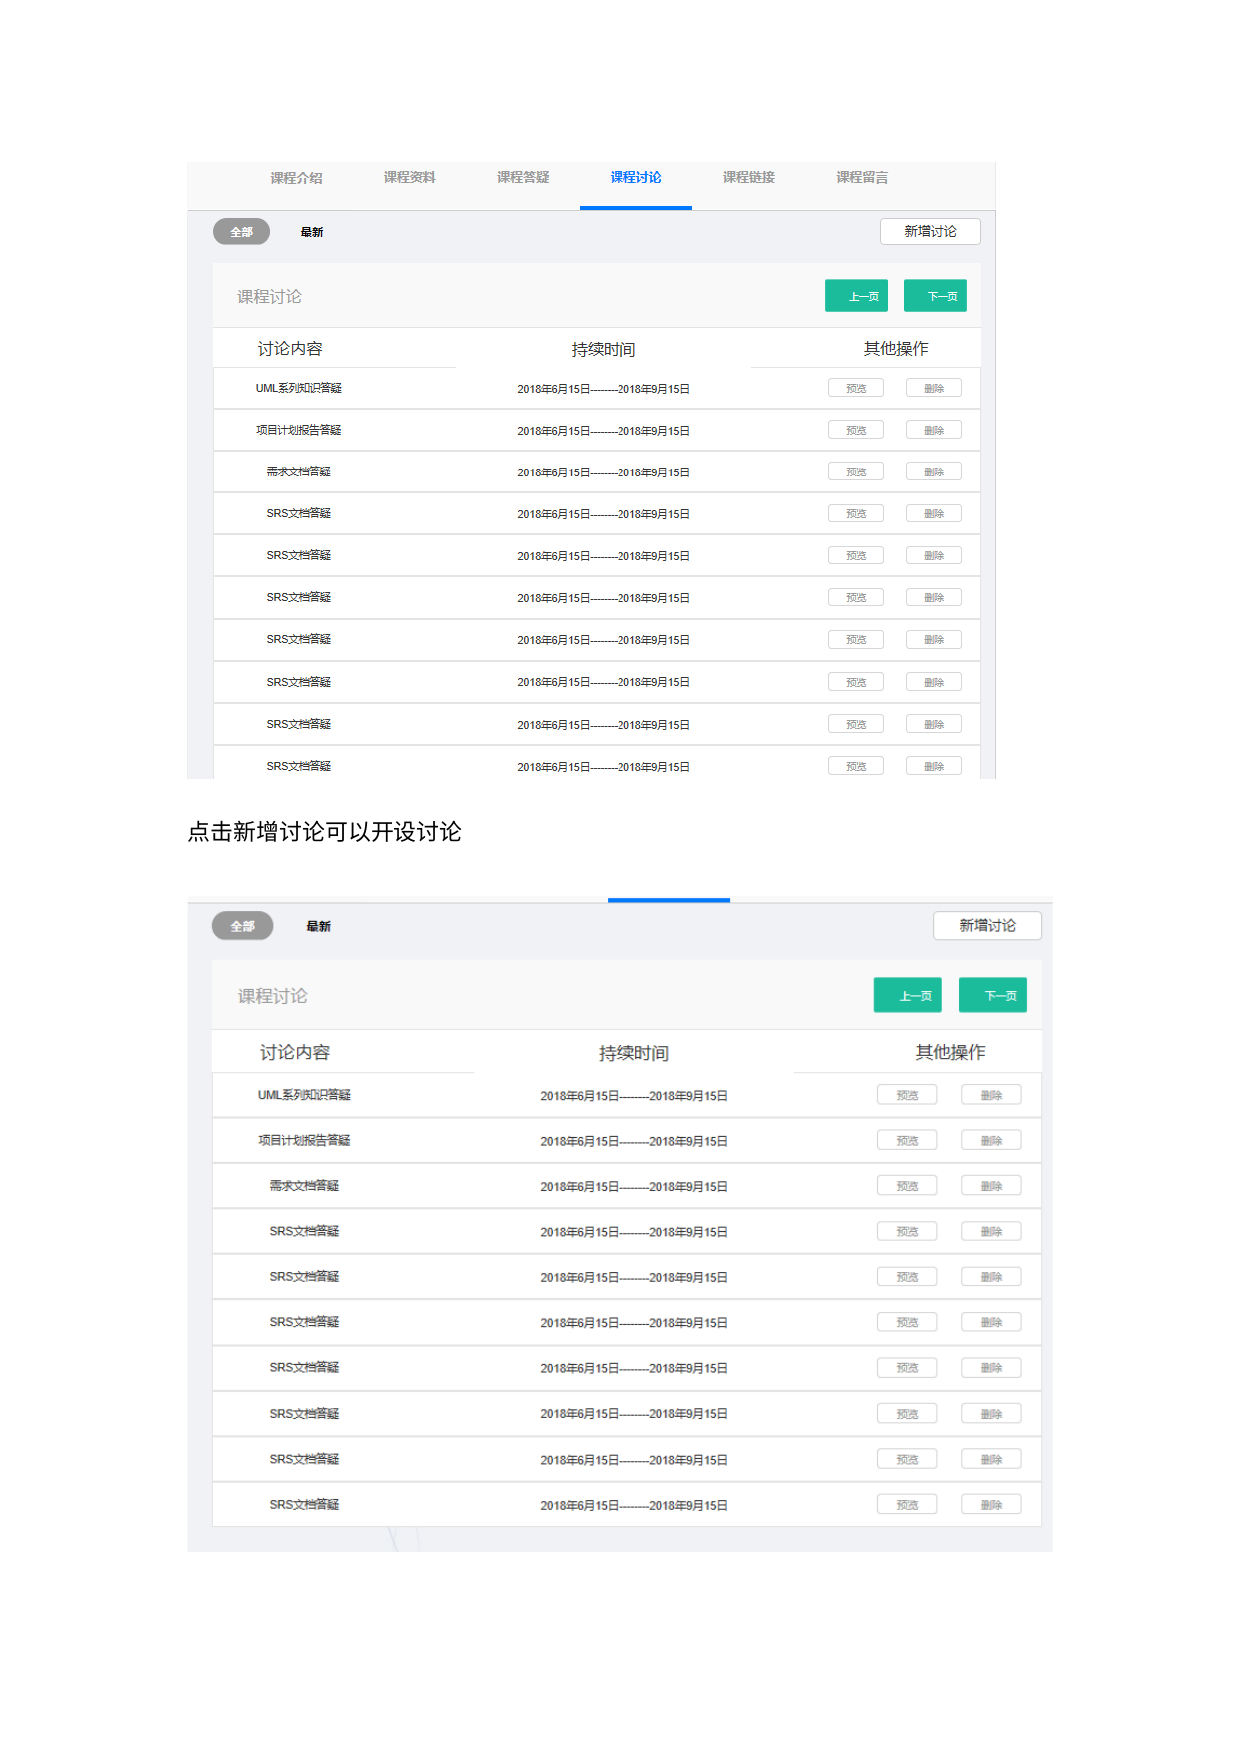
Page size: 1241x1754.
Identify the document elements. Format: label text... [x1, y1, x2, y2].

picture [187, 162, 1053, 779]
picture [187, 896, 1053, 1552]
text 点击新增讨论可以开设讨论 [187, 798, 1053, 863]
